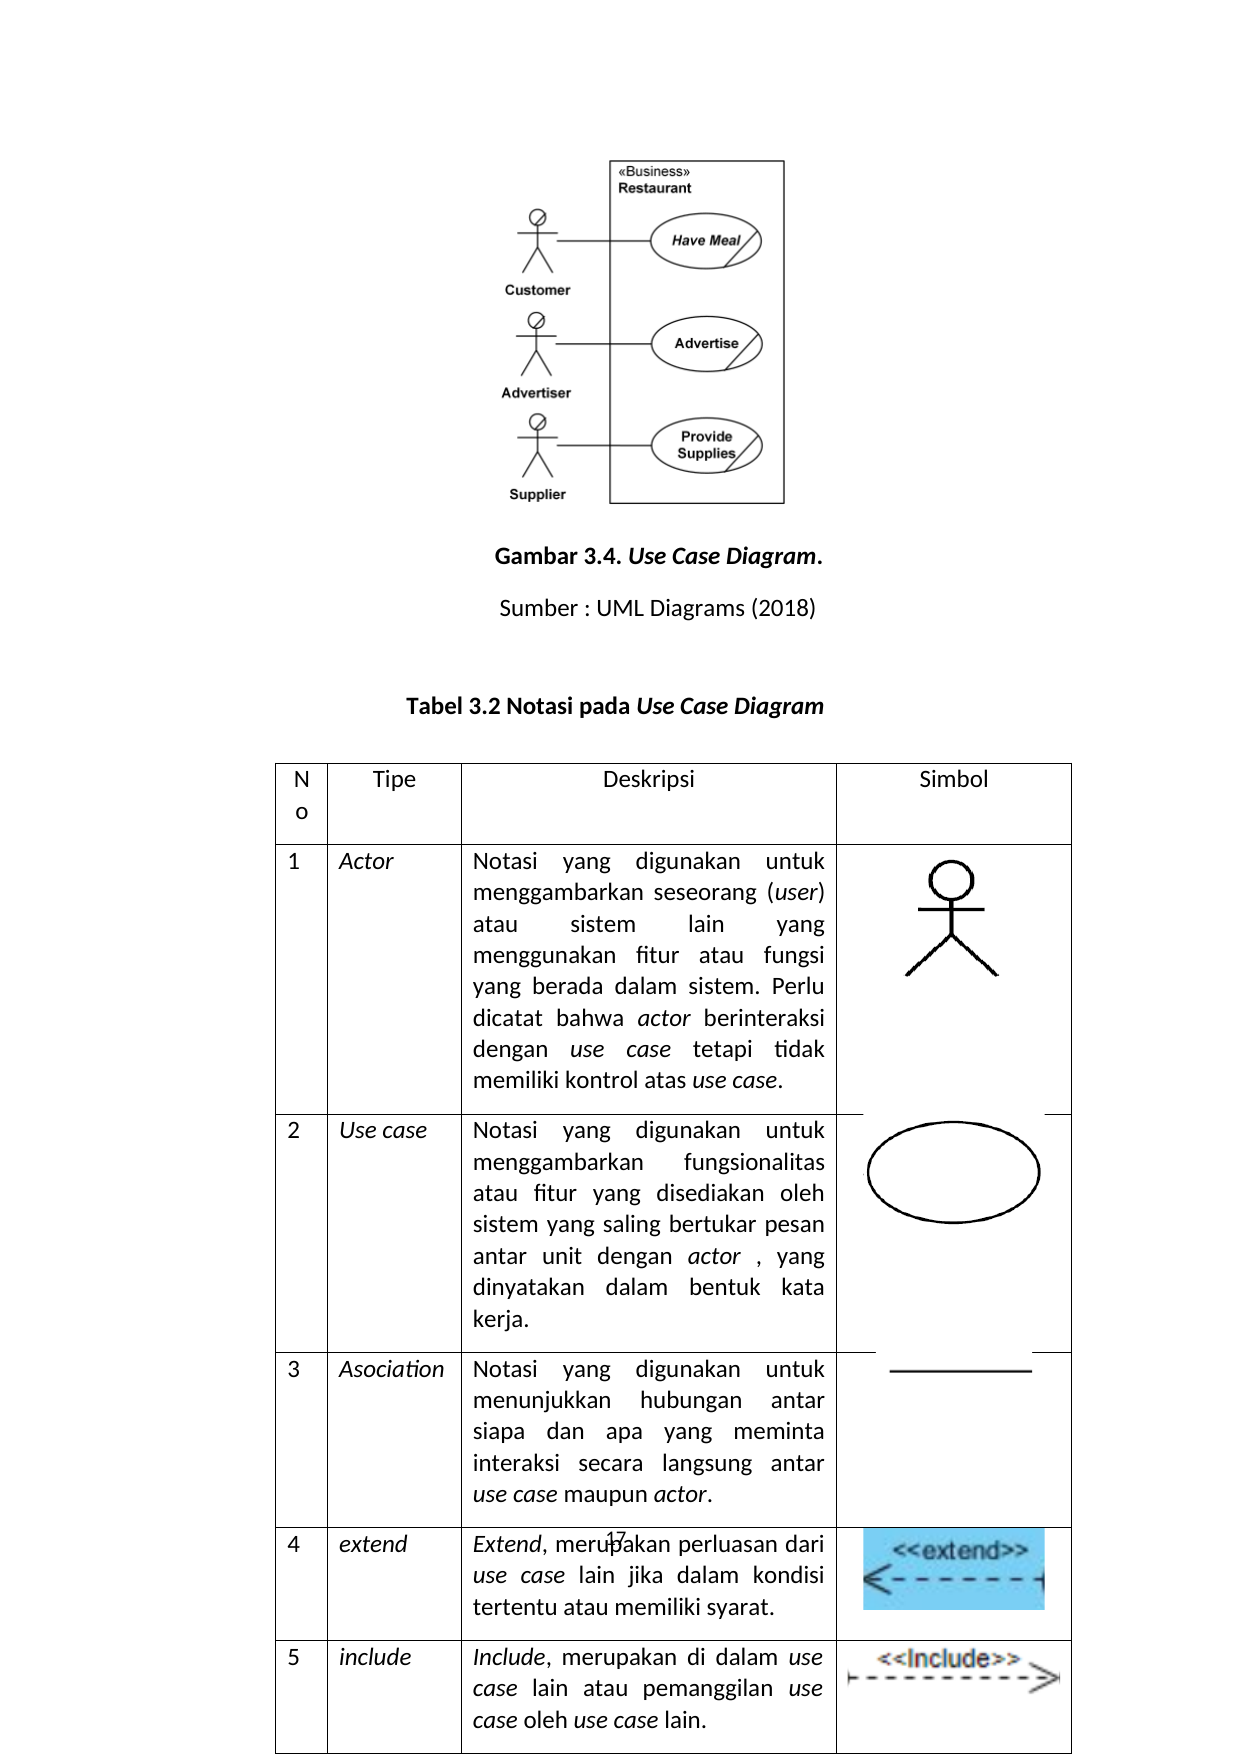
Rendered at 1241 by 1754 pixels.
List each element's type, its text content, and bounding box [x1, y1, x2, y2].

table_cell 1 [276, 845, 327, 1113]
table_cell Asociation [328, 1353, 461, 1527]
table_header Simbol [837, 764, 1071, 844]
table_cell extend [328, 1528, 461, 1640]
table_cell Include, merupakan di dalam use case lain atau pemanggilan use case oleh use case lain. [462, 1641, 836, 1753]
table_cell [837, 1115, 1071, 1352]
picture [847, 1641, 1061, 1702]
table_header Deskripsi [462, 764, 836, 844]
table_cell Extend, merupakan perluasan dari use case lain jika dalam kondisi tertentu atau memiliki syarat. [462, 1528, 836, 1640]
text Tabel 3.2 Notasi pada Use Case Diagram [141, 690, 1092, 721]
table_cell include [328, 1641, 461, 1753]
picture [863, 1114, 1045, 1230]
table_cell [837, 1353, 1071, 1527]
subtitle Gambar 3.4. Use Case Diagram. [226, 541, 1092, 571]
table_cell 4 [276, 1528, 327, 1640]
table_cell Actor [328, 845, 461, 1113]
text Sumber : UML Diagrams (2018) [226, 592, 1090, 622]
table_cell [837, 845, 1071, 1113]
picture [499, 159, 787, 506]
table_cell [837, 1528, 1071, 1640]
picture [875, 1352, 1033, 1390]
table_header No [276, 764, 327, 844]
table_cell Notasi yang digunakan untuk menggambarkan fungsionalitas atau fitur yang disediakan oleh sistem yang saling bertukar pesan antar unit dengan actor , yang dinyatakan dalam bentuk kata kerja. [462, 1115, 836, 1352]
table_cell [837, 1641, 1071, 1753]
picture [899, 845, 1009, 991]
table_cell 2 [276, 1115, 327, 1352]
picture [863, 1528, 1045, 1610]
table_cell 5 [276, 1641, 327, 1753]
table_header Tipe [328, 764, 461, 844]
table_cell Use case [328, 1115, 461, 1352]
table_cell 3 [276, 1353, 327, 1527]
table_cell Notasi yang digunakan untuk menggambarkan seseorang (user) atau sistem lain yang menggunakan fitur atau fungsi yang berada dalam sistem. Perlu dicatat bahwa actor berinteraksi dengan use case tetapi tidak memiliki kontrol atas use case. [462, 845, 836, 1113]
table_cell Notasi yang digunakan untuk menunjukkan hubungan antar siapa dan apa yang meminta interaksi secara langsung antar use case maupun actor. [462, 1353, 836, 1527]
